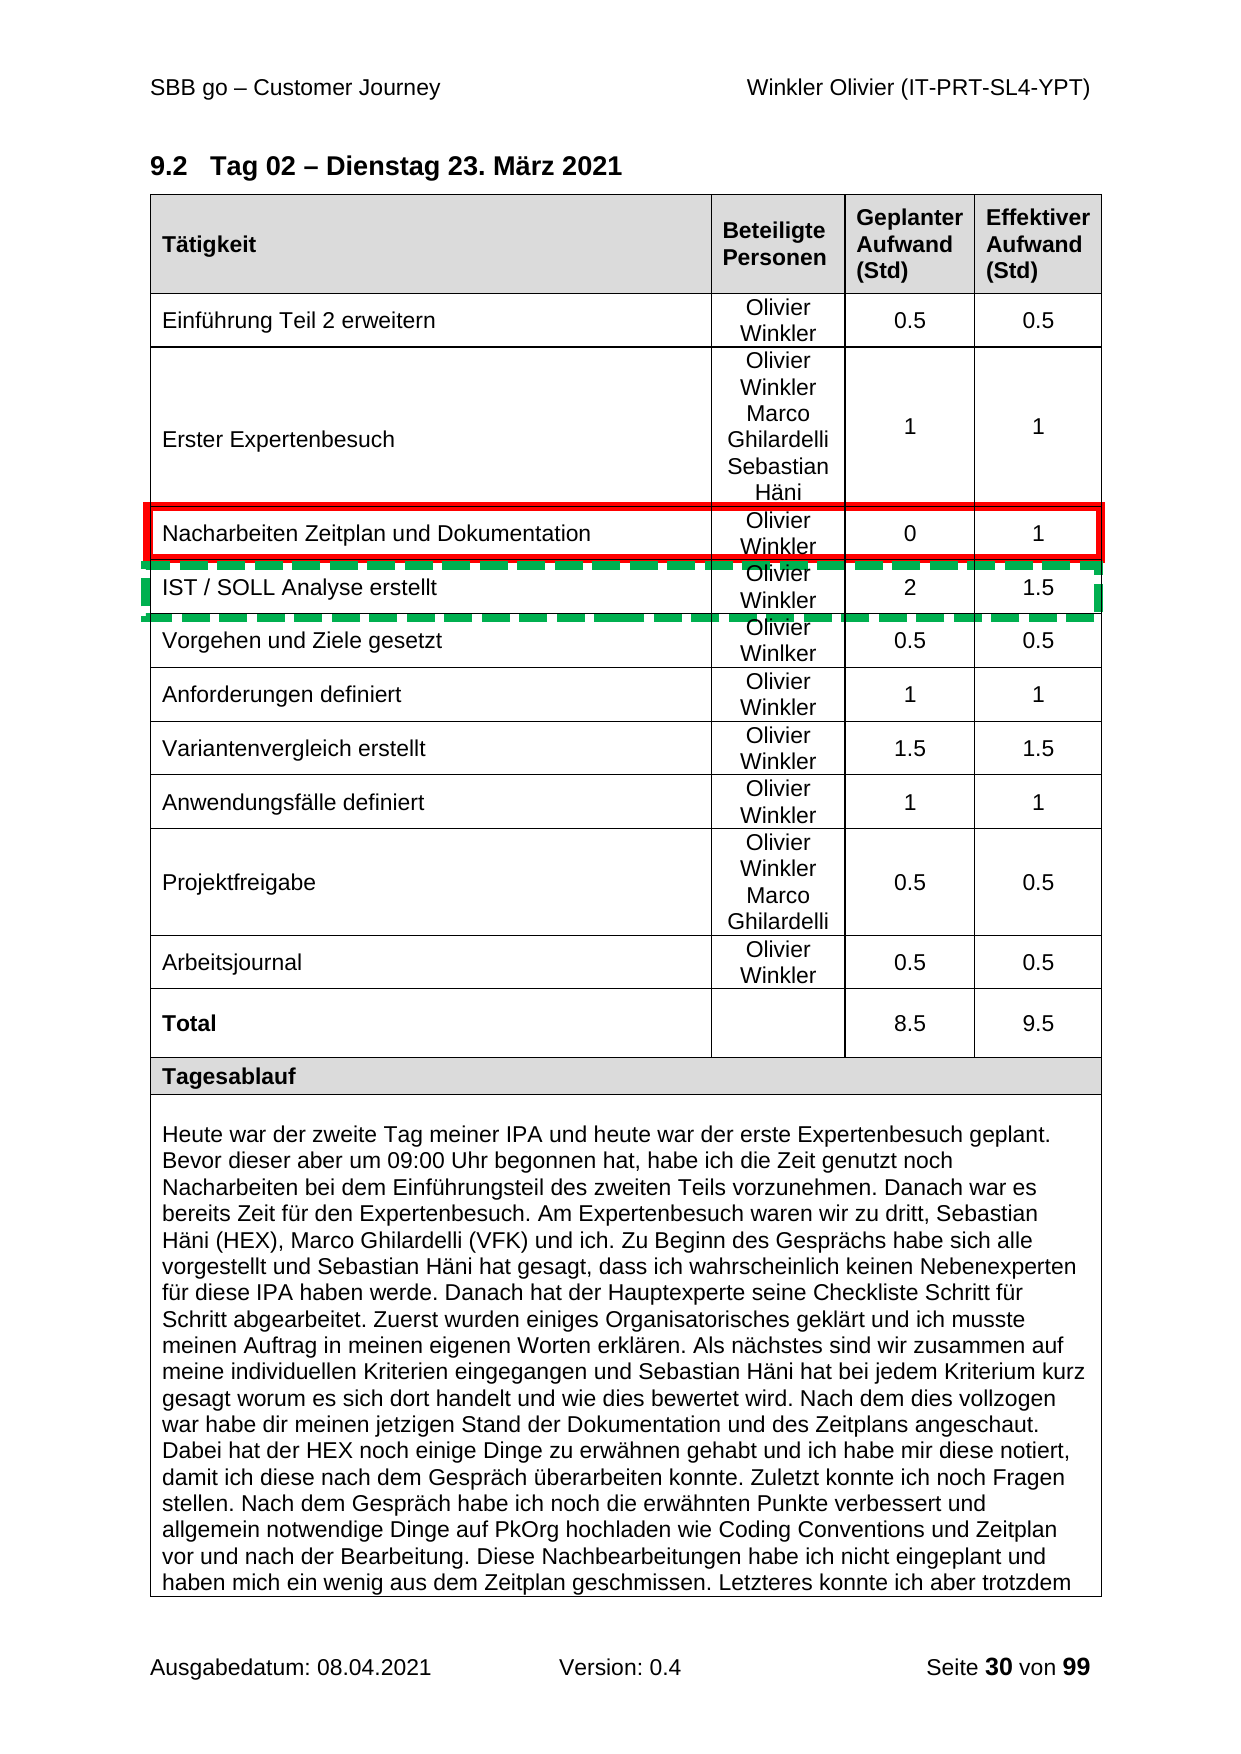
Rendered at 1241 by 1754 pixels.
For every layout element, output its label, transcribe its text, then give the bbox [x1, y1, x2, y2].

table_cell 1.5 [975, 722, 1101, 774]
table_header Geplanter Aufwand (Std) [846, 195, 974, 293]
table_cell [151, 1095, 1101, 1596]
table_cell Total [151, 989, 711, 1057]
table_cell 0.5 [846, 614, 974, 667]
table_cell Olivier Winlker [712, 614, 844, 667]
table_cell 8.5 [846, 989, 974, 1057]
table_cell Anforderungen definiert [151, 668, 711, 721]
table_cell 0.5 [846, 936, 974, 988]
table_cell Projektfreigabe [151, 829, 711, 934]
table_cell Olivier Winkler [712, 507, 844, 559]
table_cell 0.5 [975, 829, 1101, 934]
table_cell 1 [846, 348, 974, 506]
table_cell 0.5 [975, 614, 1101, 667]
table_cell Olivier Winkler [712, 294, 844, 346]
table_cell Vorgehen und Ziele gesetzt [151, 614, 711, 667]
table_header Beteiligte Personen [712, 195, 844, 293]
table_cell 0 [846, 507, 974, 559]
table_cell 1.5 [975, 560, 1101, 613]
table_cell 1.5 [846, 722, 974, 774]
table_cell Einführung Teil 2 erweitern [151, 294, 711, 346]
table_cell 0.5 [975, 936, 1101, 988]
table_cell Erster Expertenbesuch [151, 348, 711, 506]
table_cell 1 [846, 775, 974, 828]
table_cell Olivier Winkler [712, 668, 844, 721]
table_cell 9.5 [975, 989, 1101, 1057]
table_cell Olivier Winkler [712, 936, 844, 988]
table_cell 1 [975, 507, 1101, 559]
table_cell 0.5 [846, 294, 974, 346]
table_cell 2 [846, 560, 974, 613]
table_cell 1 [975, 348, 1101, 506]
table_cell Olivier Winkler [712, 722, 844, 774]
table_cell Olivier Winkler [712, 775, 844, 828]
table_cell Olivier Winkler Marco Ghilardelli [712, 829, 844, 934]
table_cell IST / SOLL Analyse erstellt [151, 560, 711, 613]
table_cell Arbeitsjournal [151, 936, 711, 988]
table_cell 0.5 [846, 829, 974, 934]
subtitle Tag 02 – Dienstag 23. März 2021 [150, 150, 1090, 181]
table_cell Nacharbeiten Zeitplan und Dokumentation [151, 507, 711, 559]
table_cell Tagesablauf [151, 1058, 1101, 1094]
table_cell Olivier Winkler Marco Ghilardelli Sebastian Häni [712, 348, 844, 506]
table_cell 1 [975, 775, 1101, 828]
table_cell 1 [975, 668, 1101, 721]
table_cell Variantenvergleich erstellt [151, 722, 711, 774]
table_cell 1 [846, 668, 974, 721]
table_cell Olivier Winkler [712, 560, 844, 613]
table_cell 0.5 [975, 294, 1101, 346]
table_cell Anwendungsfälle definiert [151, 775, 711, 828]
table_header Tätigkeit [151, 195, 711, 293]
table_header Effektiver Aufwand (Std) [975, 195, 1101, 293]
table_cell [712, 989, 844, 1057]
